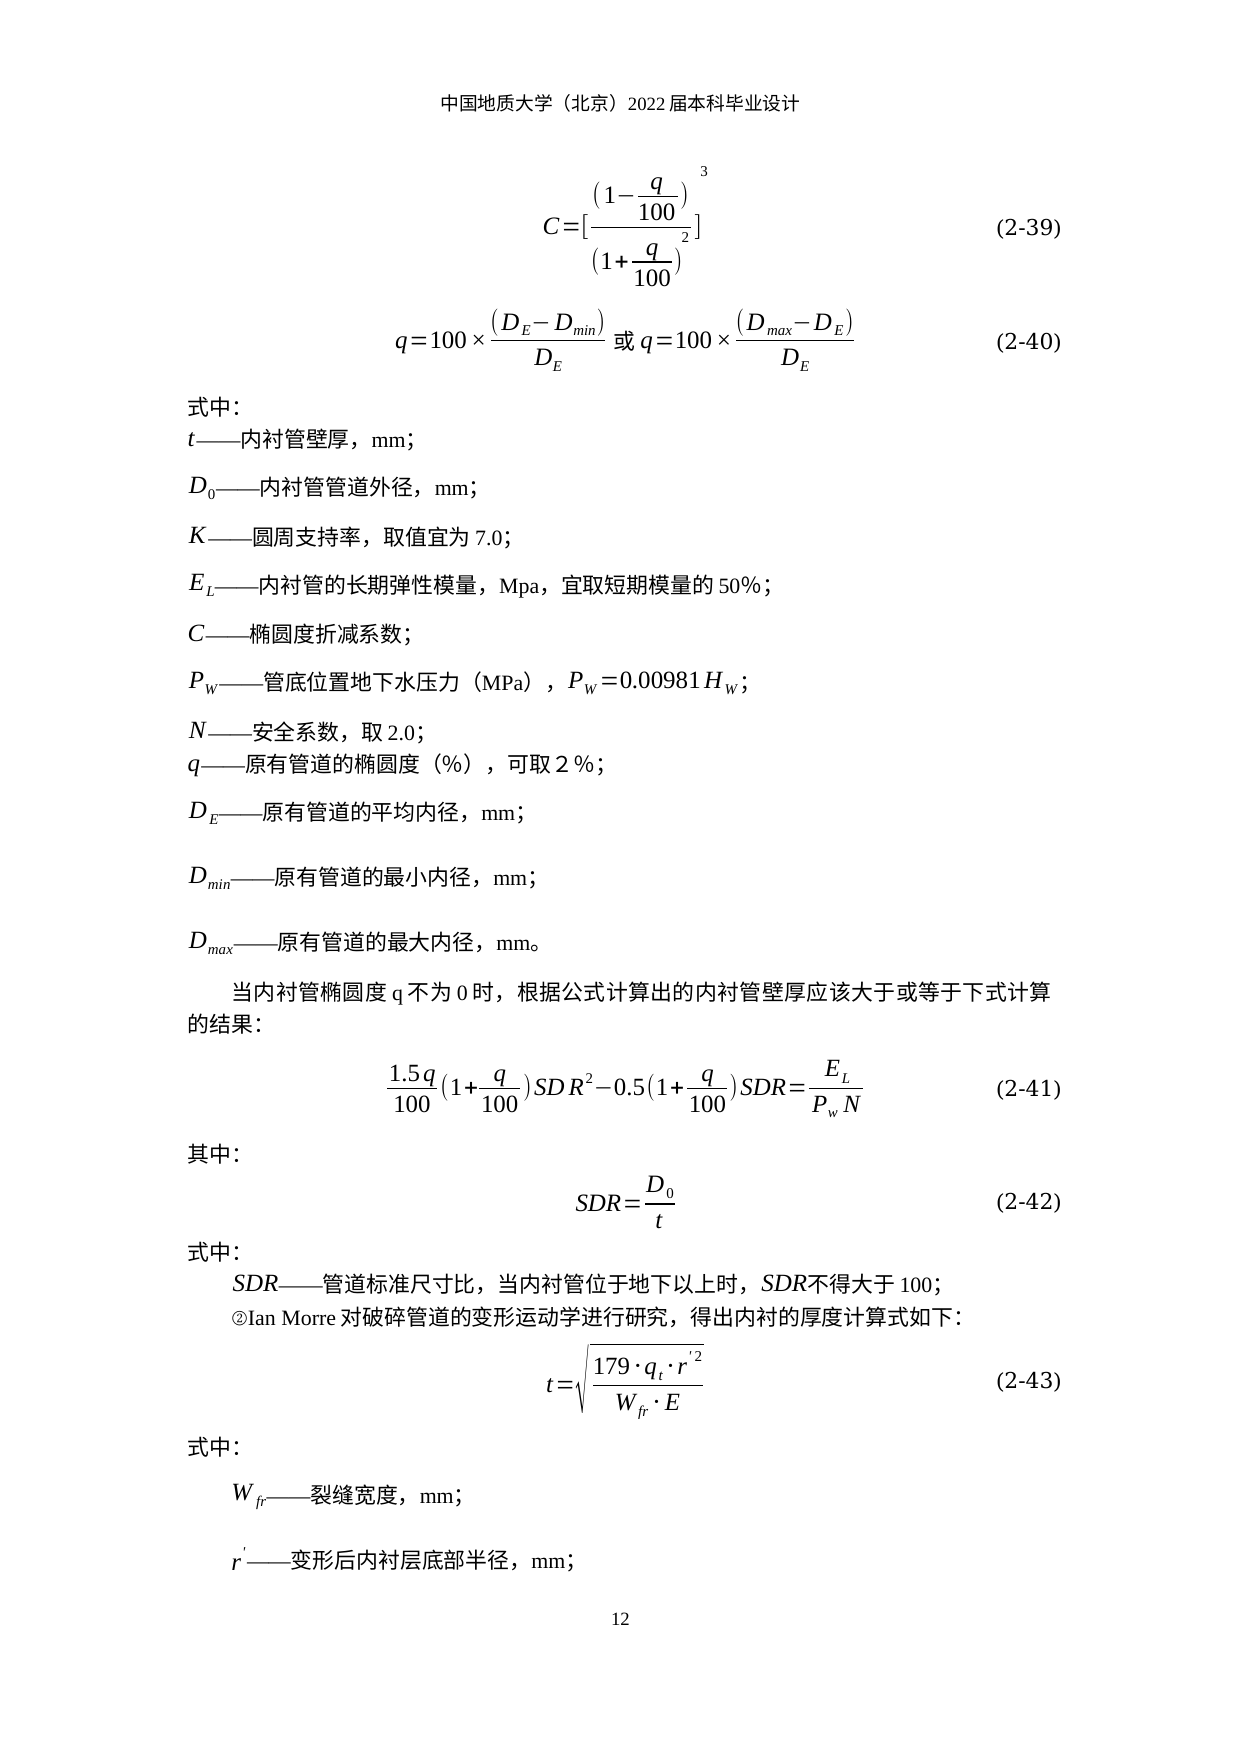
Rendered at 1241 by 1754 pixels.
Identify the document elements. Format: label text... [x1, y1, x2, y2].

text ——安全系数，取2.0； [187, 714, 1053, 747]
text 其中： [187, 1137, 1053, 1169]
text ——裂缝宽度，mm； [187, 1462, 1053, 1527]
text 式中： [187, 1234, 1053, 1267]
text ——圆周支持率，取值宜为7.0； [187, 519, 1053, 552]
text ——变形后内衬层底部半径，mm； [187, 1527, 1053, 1592]
text 或 (2-40) [187, 292, 1053, 389]
text ——内衬管管道外径，mm； [187, 454, 1053, 519]
text ——内衬管壁厚，mm； [187, 422, 1053, 454]
text ——原有管道的平均内径，mm； [187, 779, 1053, 844]
text 式中： [187, 1429, 1053, 1462]
text (2-42) [187, 1169, 1053, 1234]
text ——管底位置地下水压力（MPa），； [187, 649, 1053, 714]
text ——管道标准尺寸比，当内衬管位于地下以上时，不得大于100； [187, 1267, 1053, 1299]
text (2-41) [187, 1039, 1053, 1137]
text ——原有管道的最大内径，mm。 [187, 909, 1053, 974]
text (2-43) [187, 1332, 1053, 1429]
text 式中： [187, 389, 1053, 422]
text ——原有管道的最小内径，mm； [187, 844, 1053, 909]
text ——原有管道的椭圆度（％），可取２％； [187, 747, 1053, 779]
text (2-39) [187, 162, 1053, 292]
text ——内衬管的长期弹性模量，Mpa，宜取短期模量的50％； [187, 552, 1053, 617]
text ——椭圆度折减系数； [187, 617, 1053, 649]
text ②Ian Morre对破碎管道的变形运动学进行研究，得出内衬的厚度计算式如下： [187, 1299, 1053, 1332]
text 当内衬管椭圆度q不为0时，根据公式计算出的内衬管壁厚应该大于或等于下式计算的结果： [187, 974, 1053, 1039]
